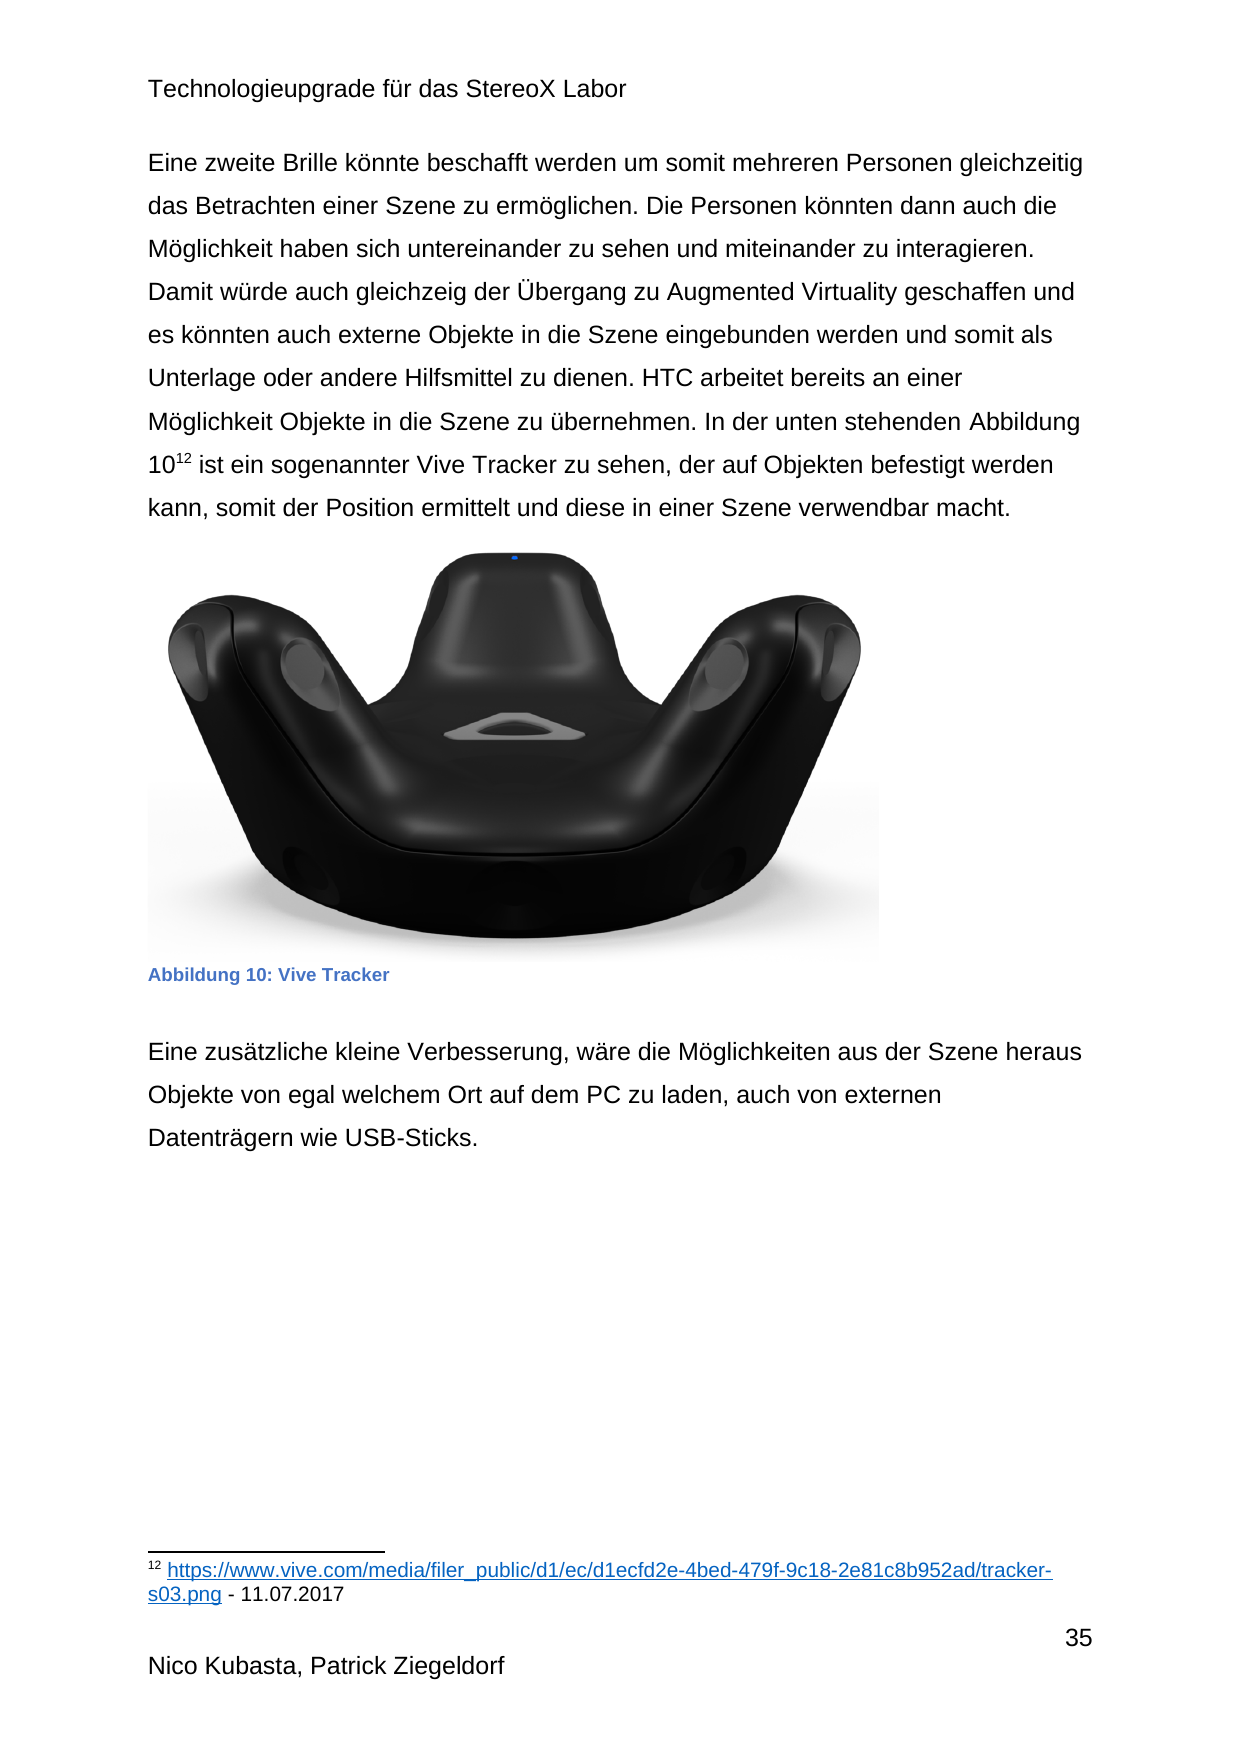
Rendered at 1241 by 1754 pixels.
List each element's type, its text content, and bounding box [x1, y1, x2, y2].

picture [147, 552, 879, 962]
text Eine zweite Brille könnte beschafft werden um somit mehreren Personen gleichzeitig das Betrachten einer Szene zu ermöglichen. Die Personen könnten dann auch die Möglichkeit haben sich untereinander zu sehen und miteinander zu interagieren. Damit würde auch gleichzeig der Übergang zu Augmented Virtuality geschaffen und es könnten auch externe Objekte in die Szene eingebunden werden und somit als Unterlage oder andere Hilfsmittel zu dienen. HTC arbeitet bereits an einer Möglichkeit Objekte in die Szene zu übernehmen. In der unten stehenden Abbildung 10 ist ein sogenannter Vive Tracker zu sehen, der auf Objekten befestigt werden kann, somit der Position ermittelt und diese in einer Szene verwendbar macht. [148, 148, 1092, 521]
text Eine zusätzliche kleine Verbesserung, wäre die Möglichkeiten aus der Szene heraus Objekte von egal welchem Ort auf dem PC zu laden, auch von externen Datenträgern wie USB-Sticks. [148, 1037, 1092, 1152]
